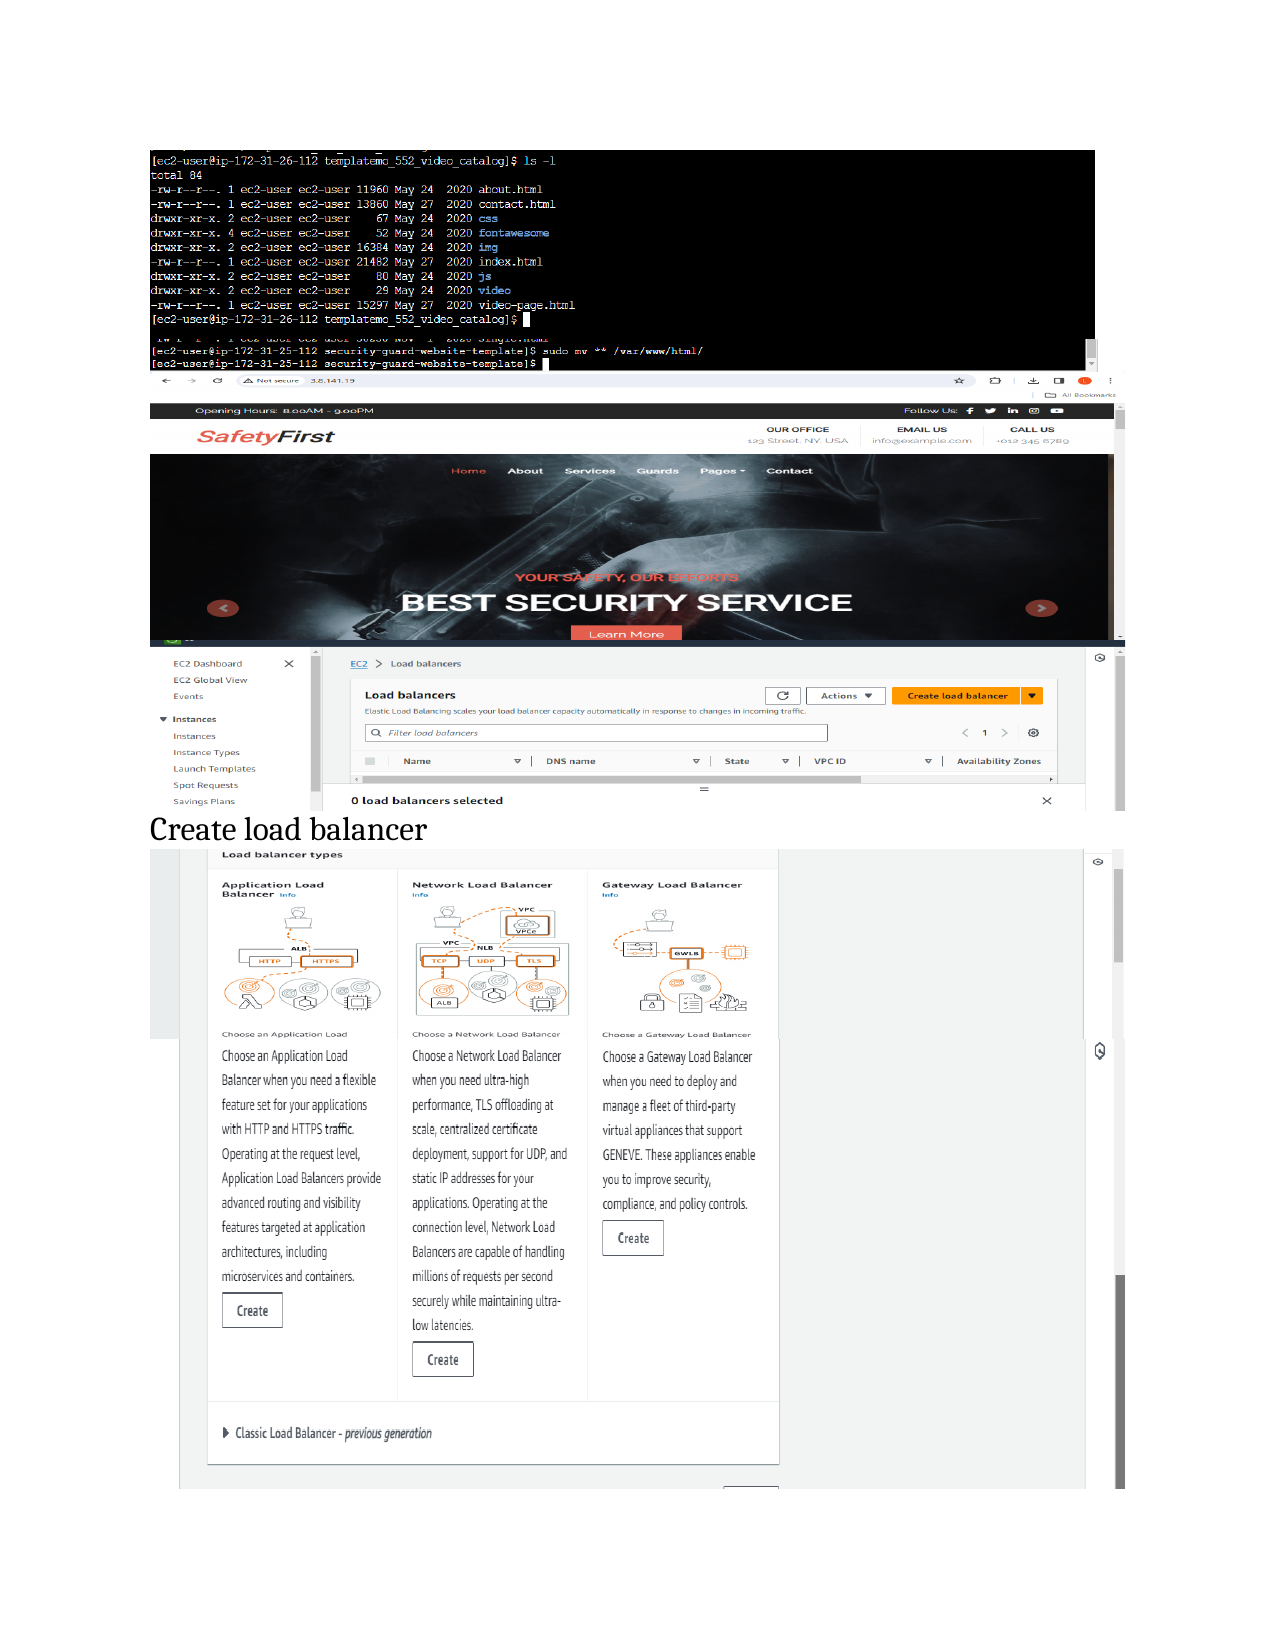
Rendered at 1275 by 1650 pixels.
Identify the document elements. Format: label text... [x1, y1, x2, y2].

picture [150, 150, 1125, 811]
picture [150, 849, 1125, 1489]
text Create load balancer [150, 811, 540, 849]
